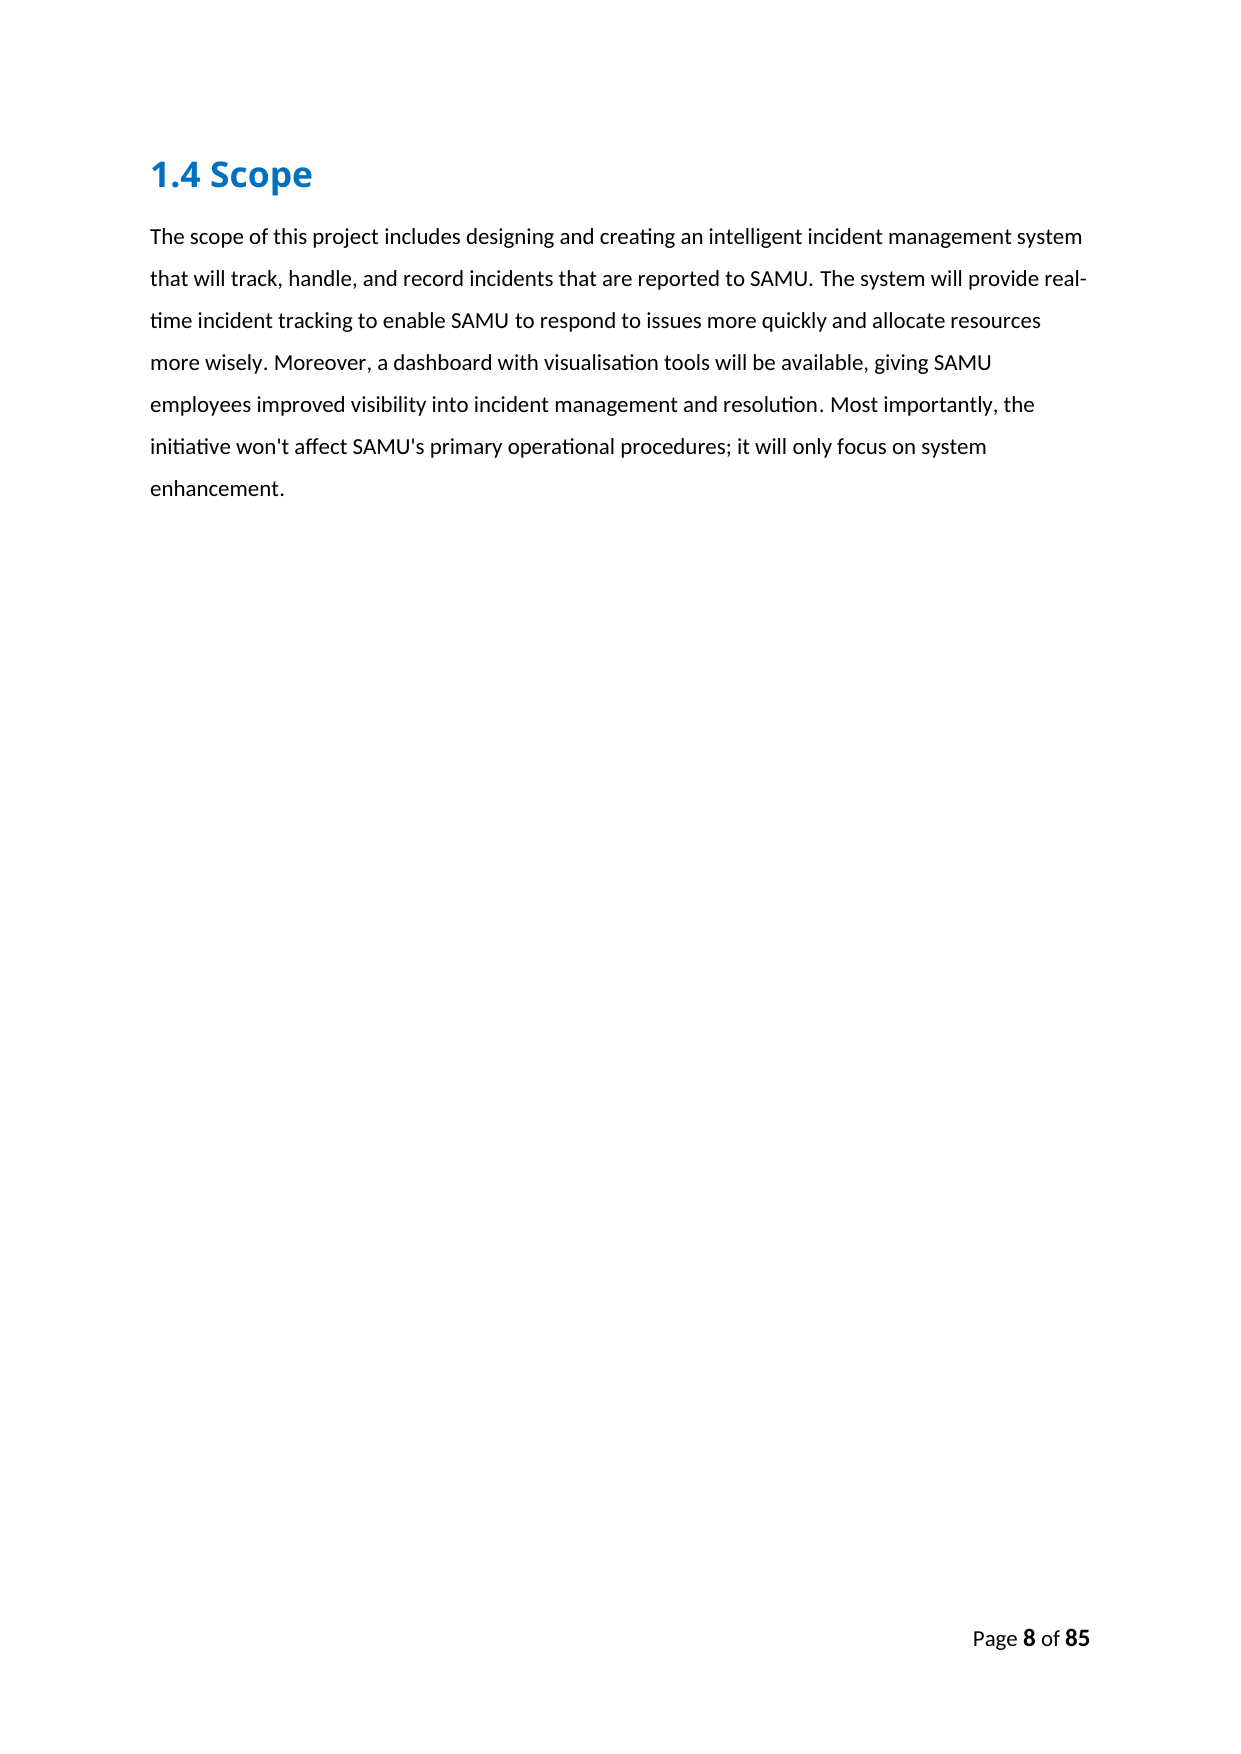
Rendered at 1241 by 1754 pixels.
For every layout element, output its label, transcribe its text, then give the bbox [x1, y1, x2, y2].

subtitle Scope [150, 150, 1090, 198]
text The scope of this project includes designing and creating an intelligent incident management system that will track, handle, and record incidents that are reported to SAMU. The system will provide real-time incident tracking to enable SAMU to respond to issues more quickly and allocate resources more wisely. Moreover, a dashboard with visualisation tools will be available, giving SAMU employees improved visibility into incident management and resolution. Most importantly, the initiative won't affect SAMU's primary operational procedures; it will only focus on system enhancement. [150, 222, 1090, 502]
